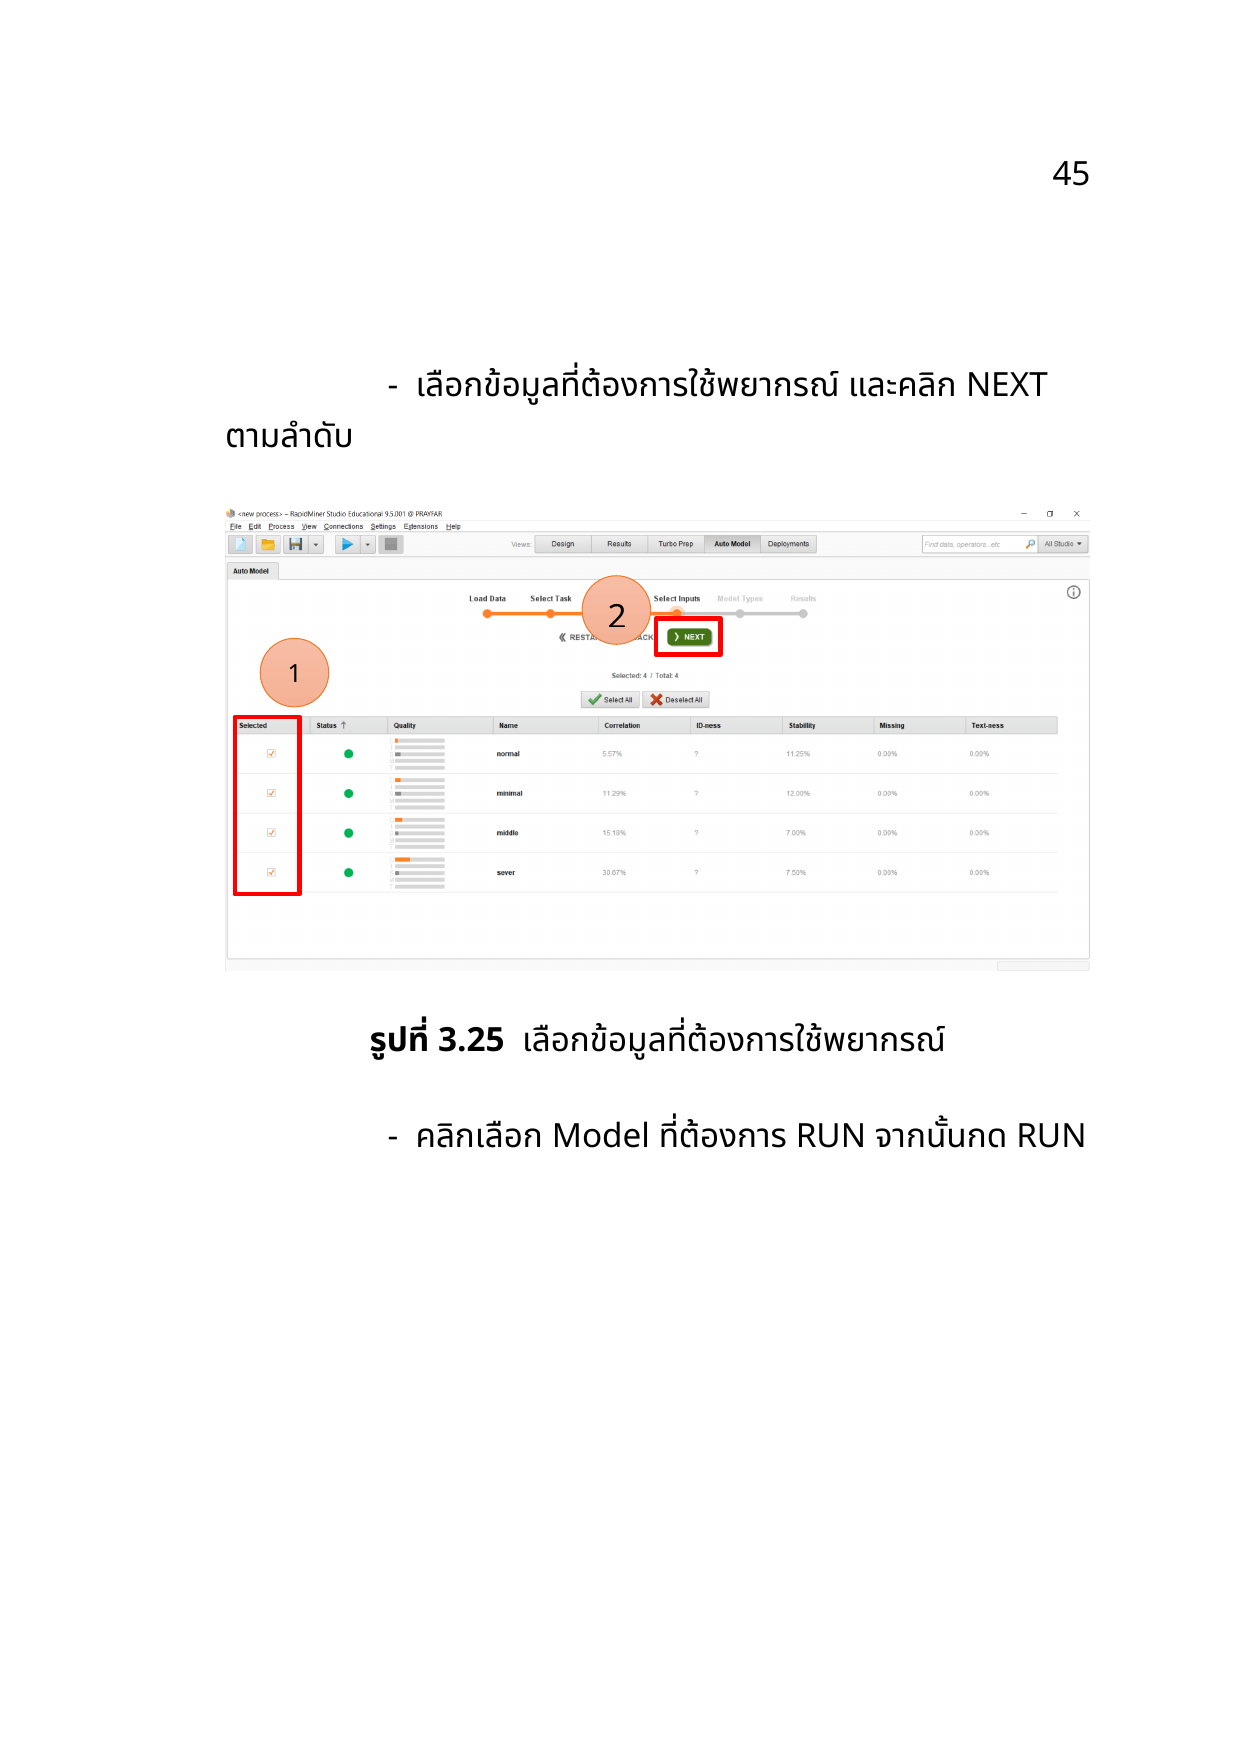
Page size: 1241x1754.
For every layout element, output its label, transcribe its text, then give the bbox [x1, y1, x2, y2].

text รูปที่ 3.25 เลือกข้อมูลที่ต้องการใช้พยากรณ์ [225, 1016, 1090, 1066]
text - คลิกเลือก Model ที่ต้องการ RUN จากนั้นกด RUN [225, 1112, 1090, 1162]
picture [225, 507, 1091, 971]
text - เลือกข้อมูลที่ต้องการใช้พยากรณ์ และคลิก NEXT ตามลำดับ [225, 361, 1090, 462]
